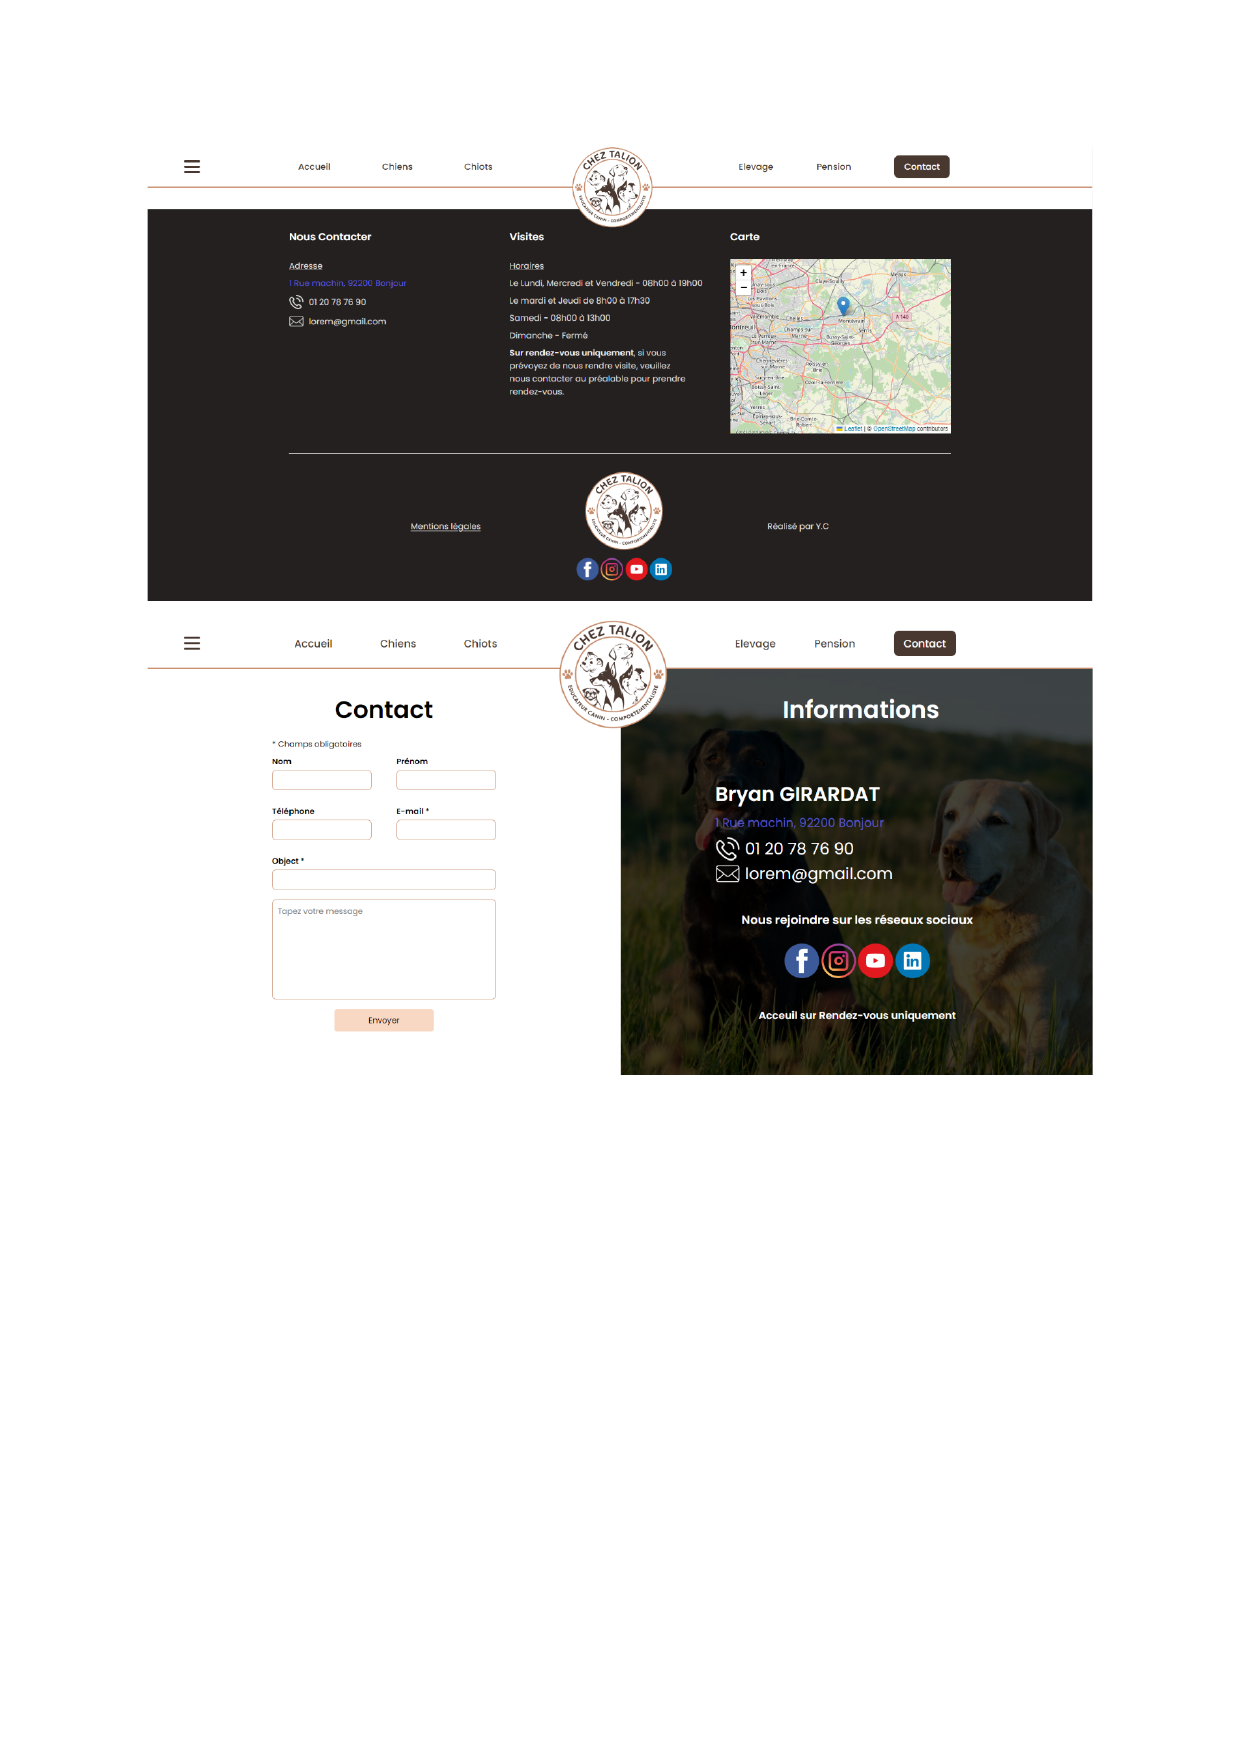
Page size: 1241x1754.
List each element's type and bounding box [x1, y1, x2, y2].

picture [147, 619, 1093, 1075]
picture [147, 147, 1093, 601]
